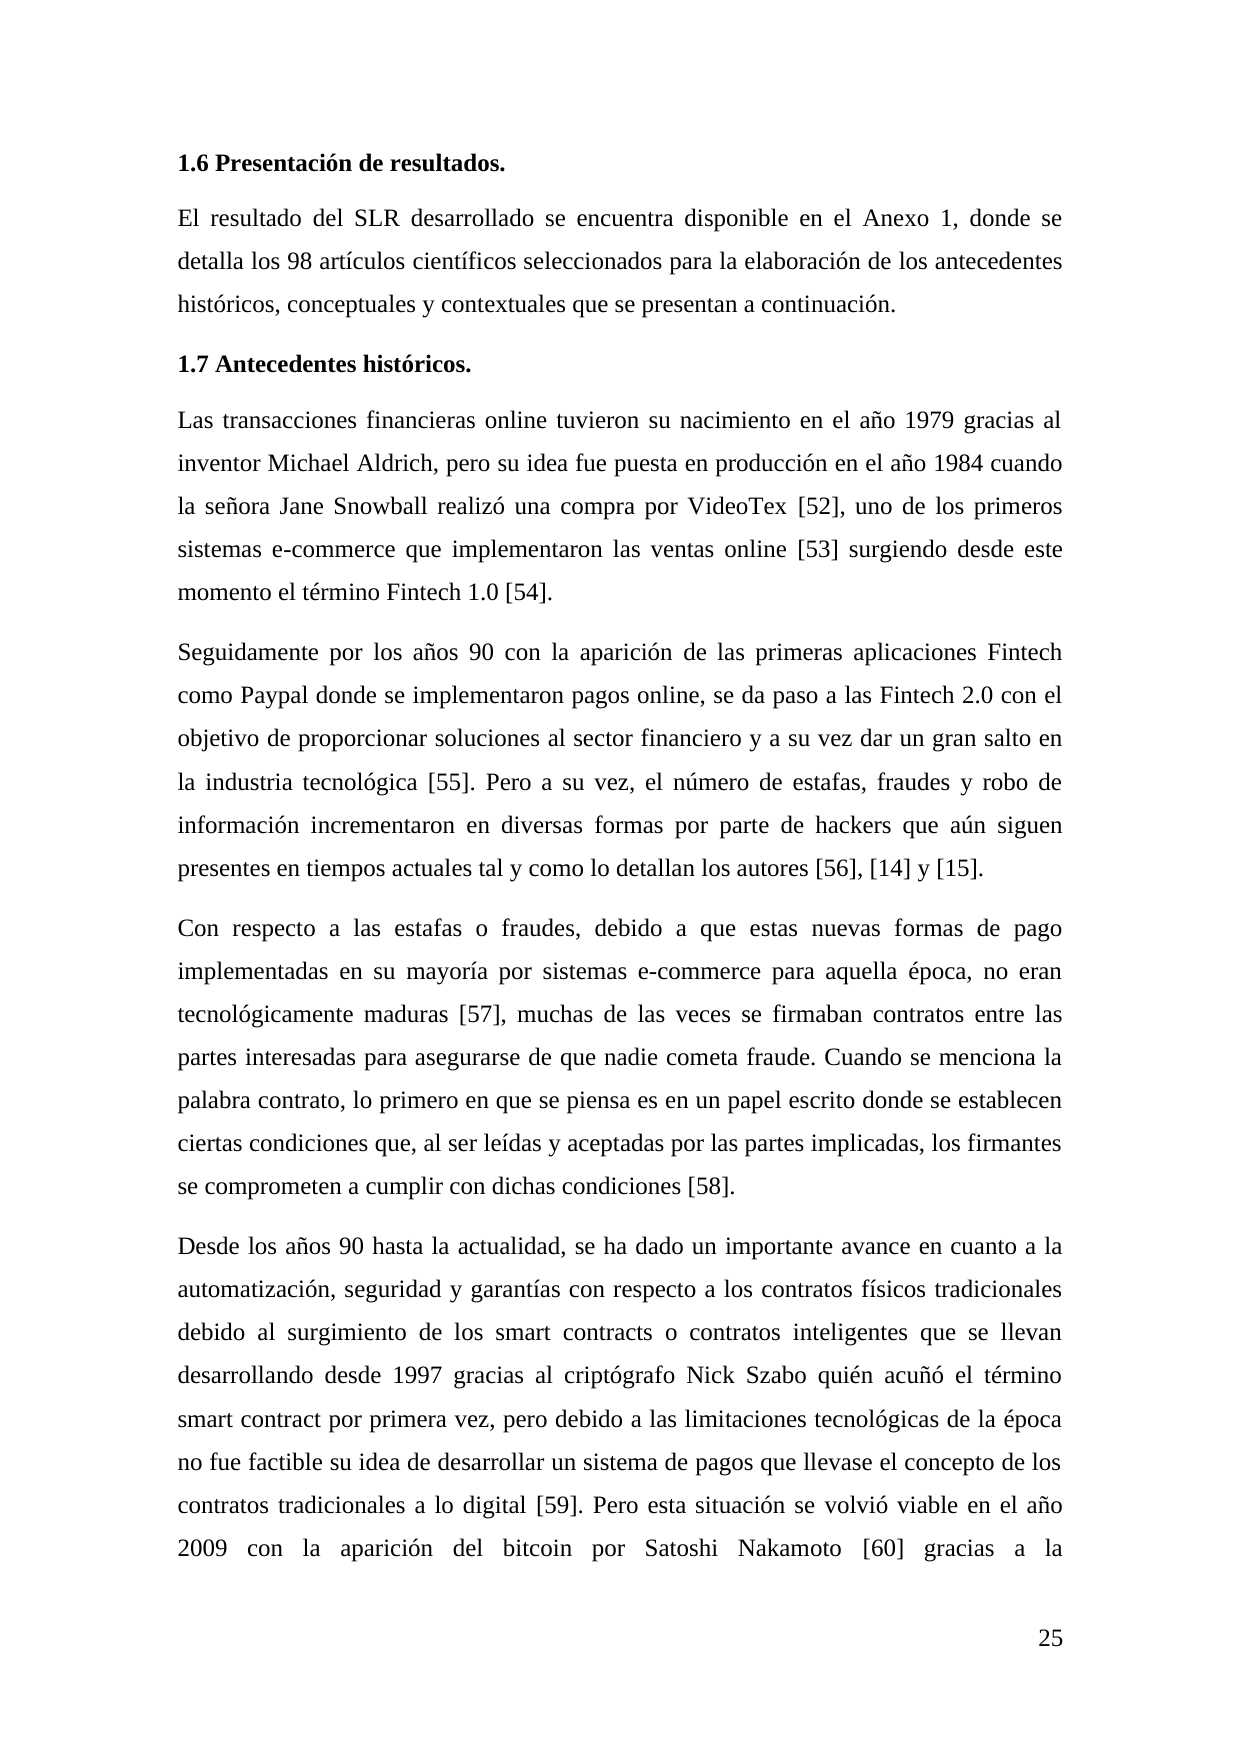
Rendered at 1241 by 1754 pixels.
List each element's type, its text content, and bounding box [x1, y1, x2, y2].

list Presentación de resultados. [177, 148, 1063, 176]
list Antecedentes históricos. [177, 349, 1063, 378]
text El resultado del SLR desarrollado se encuentra disponible en el Anexo 1, donde se detalla los 98 artículos científicos seleccionados para la elaboración de los antecedentes históricos, conceptuales y contextuales que se presentan a continuación. [177, 203, 1063, 318]
text Las transacciones financieras online tuvieron su nacimiento en el año 1979 gracias al inventor Michael Aldrich, pero su idea fue puesta en producción en el año 1984 cuando la señora Jane Snowball realizó una compra por VideoTex , uno de los primeros sistemas e-commerce que implementaron las ventas online surgiendo desde este momento el término Fintech 1.0 . [177, 405, 1063, 606]
text Seguidamente por los años 90 con la aparición de las primeras aplicaciones Fintech como Paypal donde se implementaron pagos online, se da paso a las Fintech 2.0 con el objetivo de proporcionar soluciones al sector financiero y a su vez dar un gran salto en la industria tecnológica . Pero a su vez, el número de estafas, fraudes y robo de información incrementaron en diversas formas por parte de hackers que aún siguen presentes en tiempos actuales tal y como lo detallan los autores , y . [177, 637, 1063, 882]
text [177, 1231, 1063, 1562]
text Con respecto a las estafas o fraudes, debido a que estas nuevas formas de pago implementadas en su mayoría por sistemas e-commerce para aquella época, no eran tecnológicamente maduras , muchas de las veces se firmaban contratos entre las partes interesadas para asegurarse de que nadie cometa fraude. Cuando se menciona la palabra contrato, lo primero en que se piensa es en un papel escrito donde se establecen ciertas condiciones que, al ser leídas y aceptadas por las partes implicadas, los firmantes se comprometen a cumplir con dichas condiciones . [177, 913, 1063, 1200]
